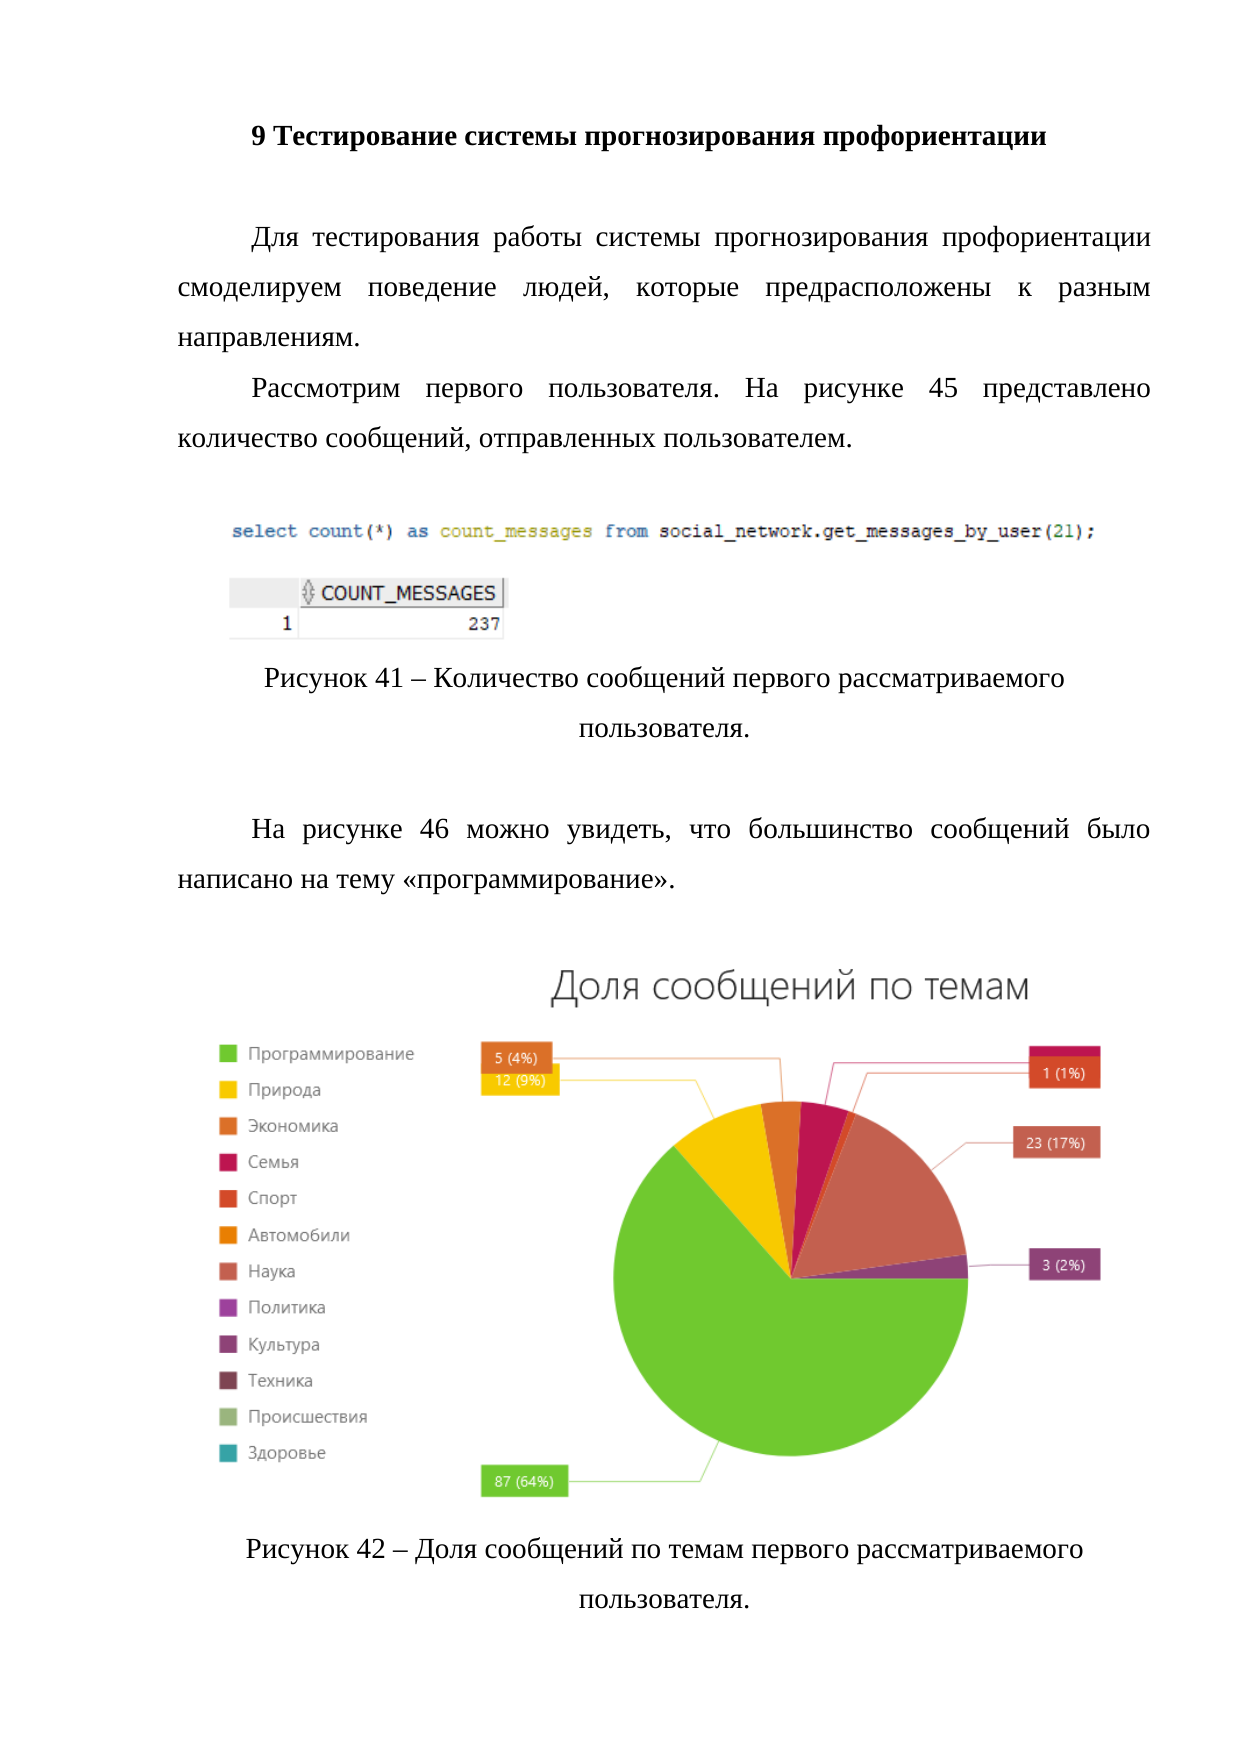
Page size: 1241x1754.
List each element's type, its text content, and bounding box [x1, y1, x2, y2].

picture [229, 520, 1100, 646]
picture [197, 961, 1132, 1517]
subtitle 9 Тестирование системы прогнозирования профориентации [177, 118, 1152, 152]
text На рисунке 46 можно увидеть, что большинство сообщений было написано на тему «программирование». [177, 811, 1152, 895]
text Для тестирования работы системы прогнозирования профориентации смоделируем поведение людей, которые предрасположены к разным направлениям. [177, 219, 1152, 353]
text Рассмотрим первого пользователя. На рисунке 45 представлено количество сообщений, отправленных пользователем. [177, 370, 1152, 453]
